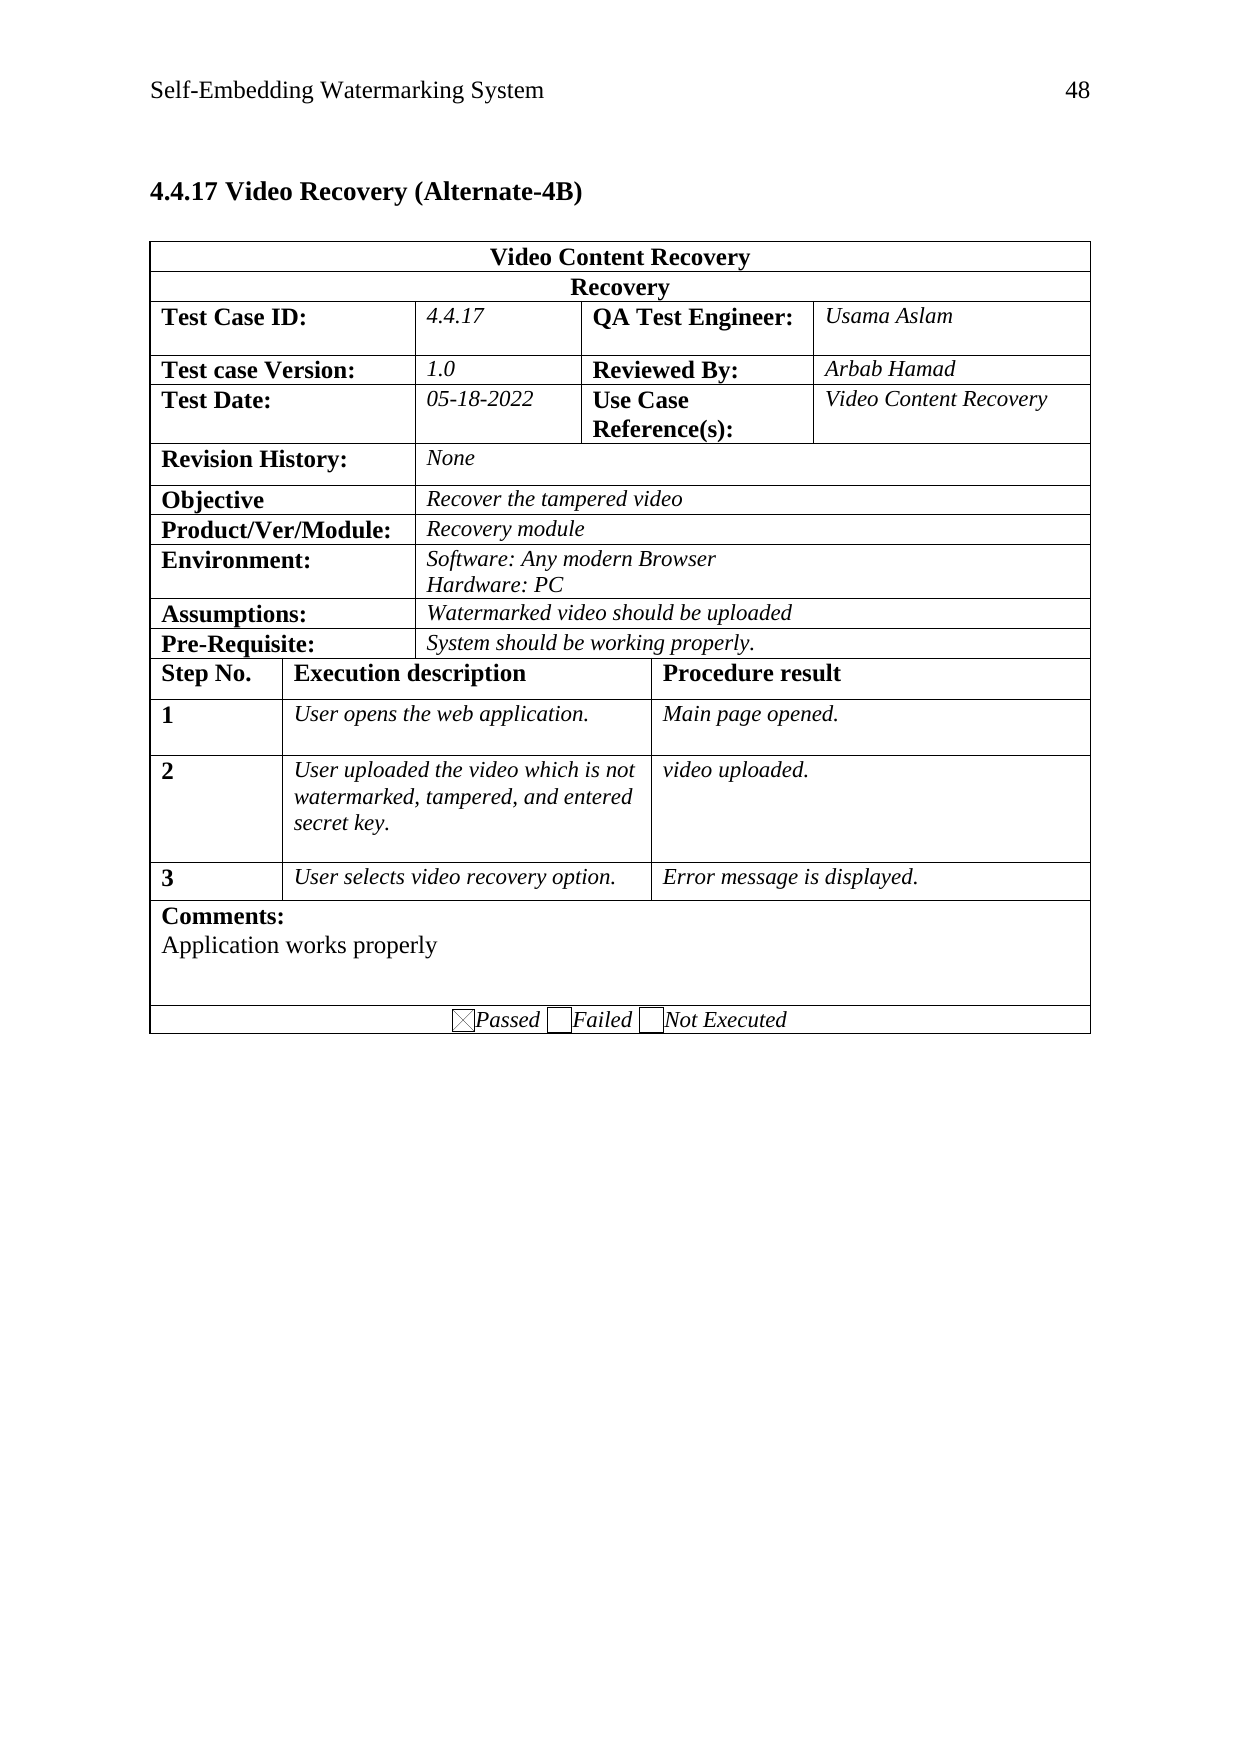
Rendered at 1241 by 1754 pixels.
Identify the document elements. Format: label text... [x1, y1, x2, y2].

table_cell Pre-Requisite: [151, 629, 415, 657]
table_cell Procedure result [652, 659, 1090, 699]
table_cell User uploaded the video which is not watermarked, tampered, and entered secret key. [283, 756, 651, 862]
table_cell Test Date: [151, 385, 415, 443]
table_cell 1.0 [416, 356, 581, 384]
table_cell Test case Version: [151, 356, 415, 384]
table_cell Use Case Reference(s): [582, 385, 813, 443]
table_cell Recovery module [416, 515, 1090, 544]
table_cell Software: Any modern Browser Hardware: PC [416, 545, 1090, 598]
table_cell Objective [151, 486, 415, 514]
table_cell QA Test Engineer: [582, 302, 813, 354]
table_cell Step No. [151, 659, 282, 699]
table_cell Reviewed By: [582, 356, 813, 384]
table_cell video uploaded. [652, 756, 1090, 862]
table_cell Video Content Recovery [814, 385, 1090, 443]
table_cell 3 [151, 863, 282, 900]
table_cell None [416, 444, 1090, 484]
table_cell 4.4.17 [416, 302, 581, 354]
table_cell Passed Failed Not Executed [151, 1006, 1090, 1033]
table_cell Comments: Application works properly [151, 901, 1090, 1005]
table_cell Main page opened. [652, 700, 1090, 755]
table_cell Execution description [283, 659, 651, 699]
table_cell Watermarked video should be uploaded [416, 599, 1090, 628]
table_cell System should be working properly. [416, 629, 1090, 657]
table_header Video Content Recovery [151, 242, 1090, 271]
table_cell Recover the tampered video [416, 486, 1090, 514]
table_cell Environment: [151, 545, 415, 598]
table_cell User opens the web application. [283, 700, 651, 755]
table_cell Assumptions: [151, 599, 415, 628]
table_cell Error message is displayed. [652, 863, 1090, 900]
table_cell Product/Ver/Module: [151, 515, 415, 544]
table_cell Recovery [151, 272, 1090, 301]
table_cell 1 [151, 700, 282, 755]
table_cell Revision History: [151, 444, 415, 484]
table_cell Arbab Hamad [814, 356, 1090, 384]
table_cell Test Case ID: [151, 302, 415, 354]
table_cell User selects video recovery option. [283, 863, 651, 900]
subtitle Video Recovery (Alternate-4B) [150, 175, 1090, 206]
table_cell 05-18-2022 [416, 385, 581, 443]
table_cell 2 [151, 756, 282, 862]
table_cell Usama Aslam [814, 302, 1090, 354]
